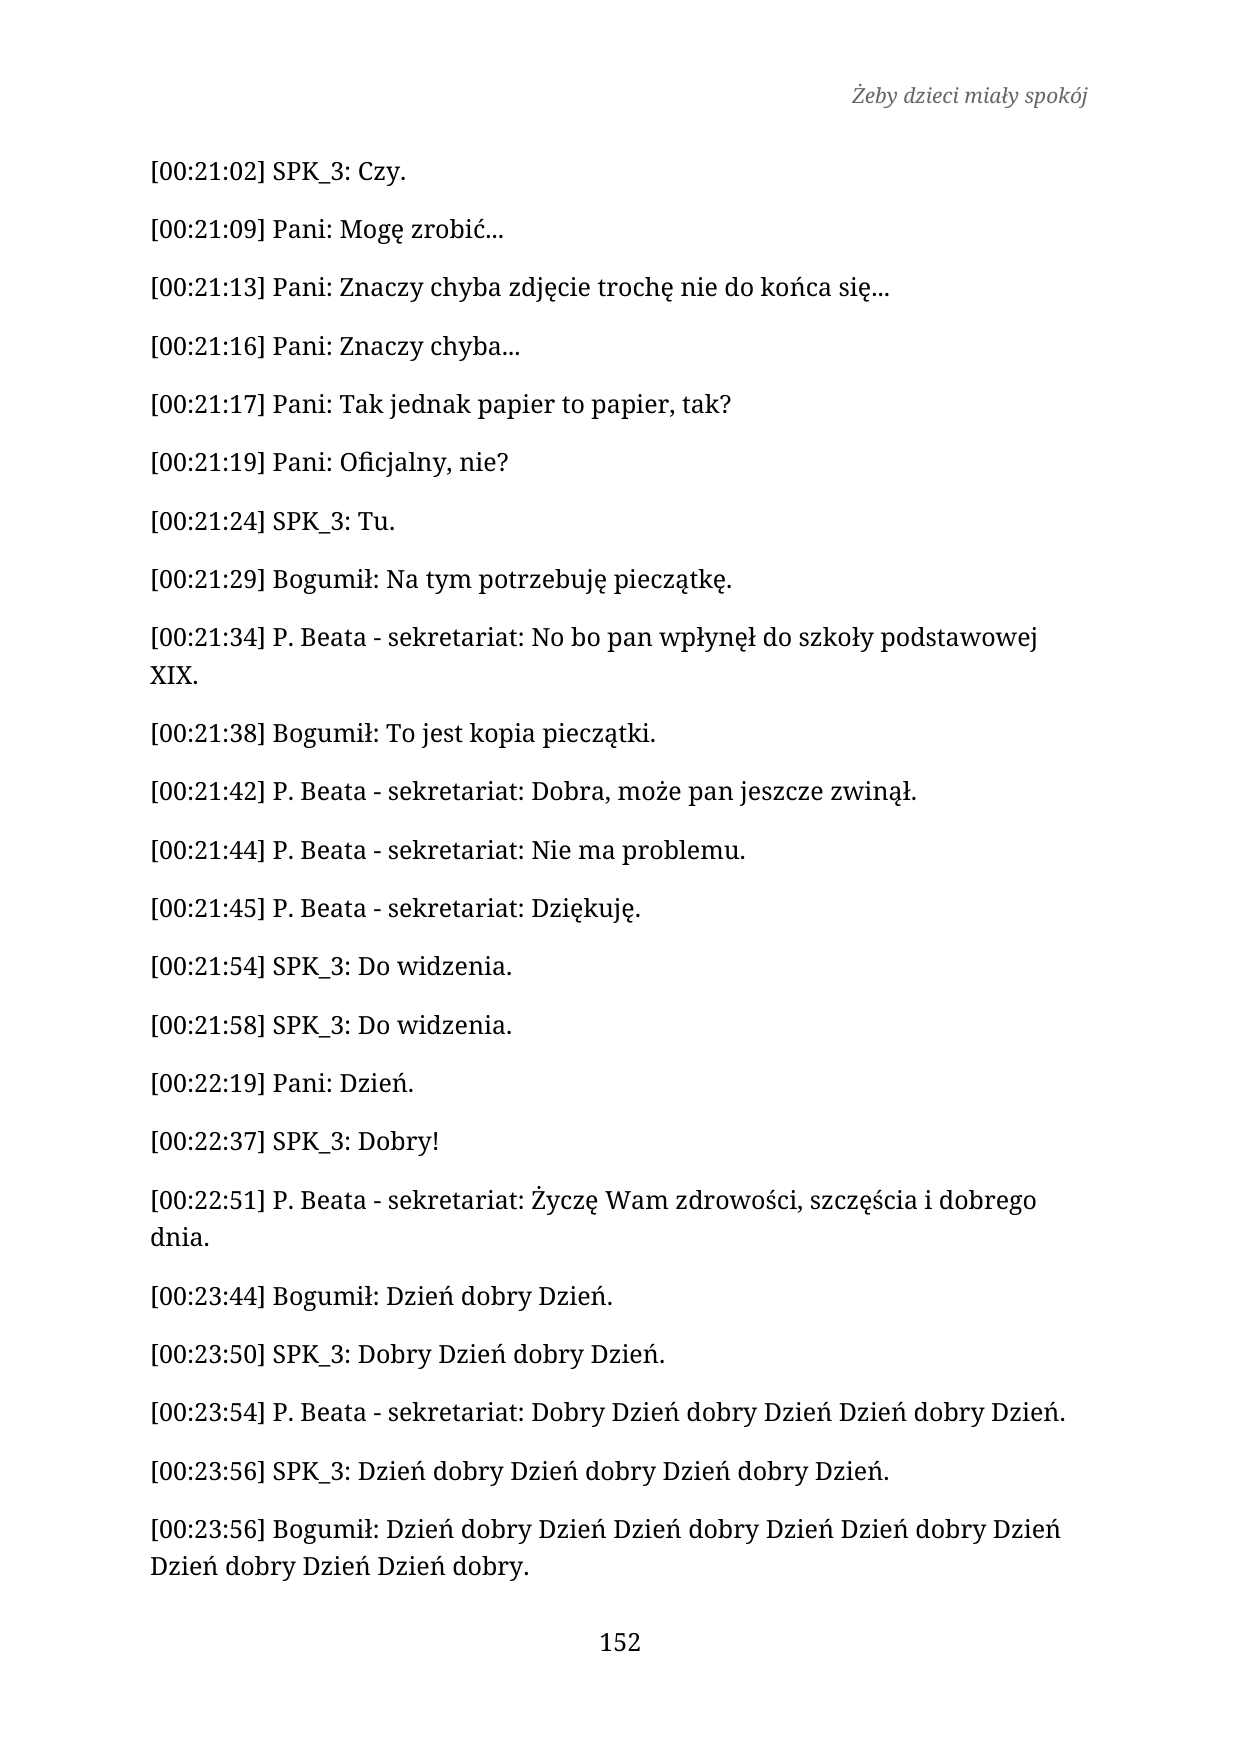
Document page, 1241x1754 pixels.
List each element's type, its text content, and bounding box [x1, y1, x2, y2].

text [00:21:42] P. Beata - sekretariat: Dobra, może pan jeszcze zwinął. [150, 771, 1090, 808]
text [00:22:37] SPK_3: Dobry! [150, 1121, 1090, 1158]
text [00:21:09] Pani: Mogę zrobić... [150, 208, 1090, 246]
text [00:22:19] Pani: Dzień. [150, 1062, 1090, 1100]
text [00:23:56] SPK_3: Dzień dobry Dzień dobry Dzień dobry Dzień. [150, 1450, 1090, 1487]
text [00:21:16] Pani: Znaczy chyba... [150, 325, 1090, 362]
text [00:21:13] Pani: Znaczy chyba zdjęcie trochę nie do końca się... [150, 267, 1090, 304]
text [00:23:56] Bogumił: Dzień dobry Dzień Dzień dobry Dzień Dzień dobry Dzień Dzień dobry Dzień Dzień dobry. [150, 1508, 1090, 1583]
text [00:23:54] P. Beata - sekretariat: Dobry Dzień dobry Dzień Dzień dobry Dzień. [150, 1392, 1090, 1429]
text [00:23:44] Bogumił: Dzień dobry Dzień. [150, 1275, 1090, 1312]
text [00:21:38] Bogumił: To jest kopia pieczątki. [150, 712, 1090, 750]
text [00:21:24] SPK_3: Tu. [150, 500, 1090, 537]
text [00:21:54] SPK_3: Do widzenia. [150, 946, 1090, 983]
text [00:21:45] P. Beata - sekretariat: Dziękuję. [150, 887, 1090, 925]
text [00:21:29] Bogumił: Na tym potrzebuję pieczątkę. [150, 558, 1090, 596]
text [00:21:44] P. Beata - sekretariat: Nie ma problemu. [150, 829, 1090, 867]
text [00:21:02] SPK_3: Czy. [150, 150, 1090, 187]
text [00:21:17] Pani: Tak jednak papier to papier, tak? [150, 383, 1090, 421]
text [00:23:50] SPK_3: Dobry Dzień dobry Dzień. [150, 1333, 1090, 1371]
text [00:22:51] P. Beata - sekretariat: Życzę Wam zdrowości, szczęścia i dobrego dnia. [150, 1179, 1090, 1254]
text [00:21:19] Pani: Oficjalny, nie? [150, 442, 1090, 479]
text [00:21:34] P. Beata - sekretariat: No bo pan wpłynęł do szkoły podstawowej XIX. [150, 617, 1090, 692]
text [00:21:58] SPK_3: Do widzenia. [150, 1004, 1090, 1042]
